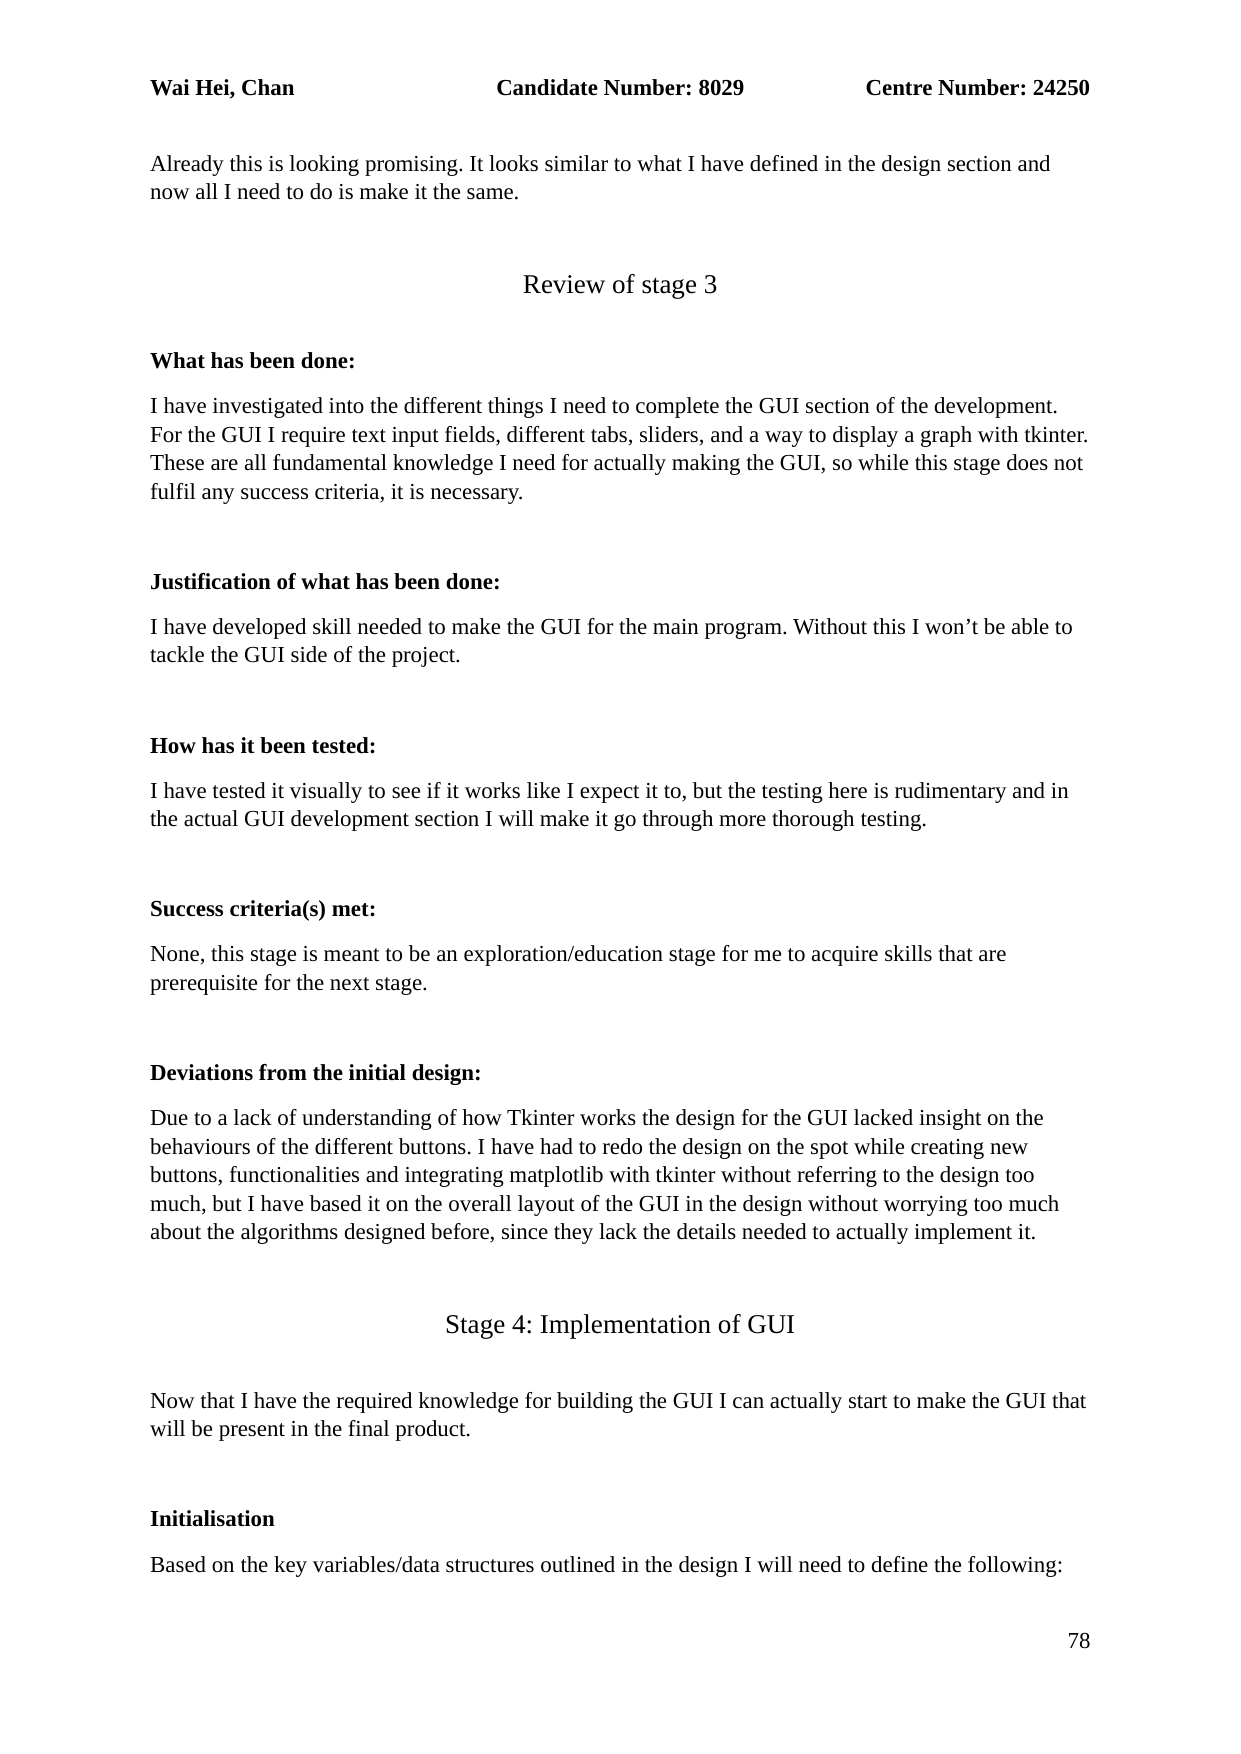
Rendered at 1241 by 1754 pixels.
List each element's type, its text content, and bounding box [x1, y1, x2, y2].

text How has it been tested: [150, 732, 1090, 758]
subtitle Stage 4: Implementation of GUI [150, 1308, 1090, 1339]
text Due to a lack of understanding of how Tkinter works the design for the GUI lacked insight on the behaviours of the different buttons. I have had to redo the design on the spot while creating new buttons, functionalities and integrating matplotlib with tkinter without referring to the design too much, but I have based it on the overall layout of the GUI in the design without worrying too much about the algorithms designed before, since they lack the details needed to actually implement it. [150, 1104, 1090, 1244]
subtitle Review of stage 3 [150, 269, 1090, 300]
text I have developed skill needed to make the GUI for the main program. Without this I won’t be able to tackle the GUI side of the project. [150, 613, 1090, 668]
text None, this stage is meant to be an exploration/education stage for me to acquire skills that are prerequisite for the next stage. [150, 941, 1090, 995]
text What has been done: [150, 347, 1090, 374]
text Justification of what has been done: [150, 568, 1090, 594]
text I have investigated into the different things I need to complete the GUI section of the development. For the GUI I require text input fields, different tabs, sliders, and a way to display a graph with tkinter. These are all fundamental knowledge I need for actually making the GUI, so while this stage does not fulfil any success criteria, it is necessary. [150, 392, 1090, 504]
text Based on the key variables/data structures outlined in the design I will need to define the following: [150, 1551, 1090, 1577]
text Already this is looking promising. It looks similar to what I have defined in the design section and now all I need to do is make it the same. [150, 150, 1090, 205]
text I have tested it visually to see if it works like I expect it to, but the testing here is rudimentary and in the actual GUI development section I will make it go through more thorough testing. [150, 777, 1090, 832]
text Success criteria(s) met: [150, 895, 1090, 922]
text Initialisation [150, 1506, 1090, 1532]
text Deviations from the initial design: [150, 1059, 1090, 1086]
text Now that I have the required knowledge for building the GUI I can actually start to make the GUI that will be present in the final product. [150, 1387, 1090, 1442]
